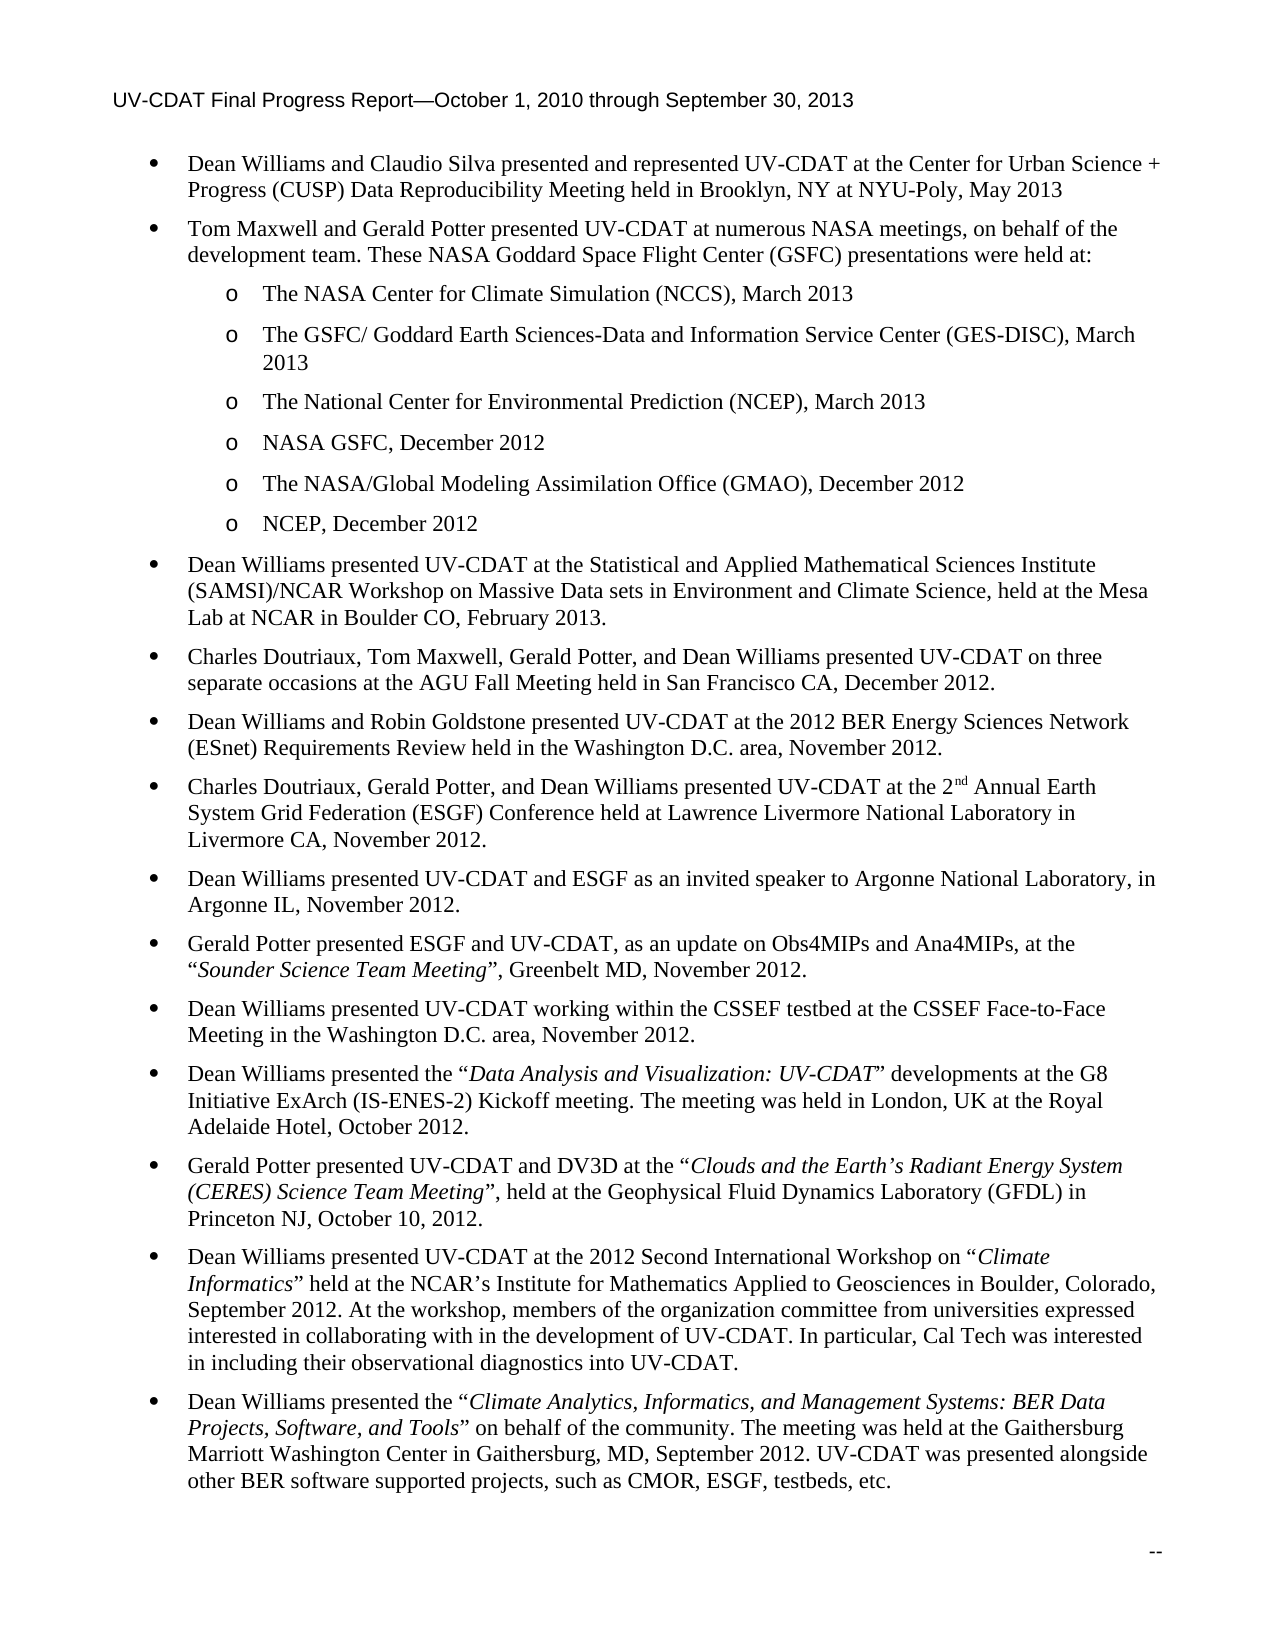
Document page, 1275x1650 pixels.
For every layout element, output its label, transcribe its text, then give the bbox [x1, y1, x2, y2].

list NASA GSFC, December 2012 [225, 429, 1162, 457]
list The National Center for Environmental Prediction (NCEP), March 2013 [225, 388, 1162, 416]
list Charles Doutriaux, Tom Maxwell, Gerald Potter, and Dean Williams presented UV-CDAT on three separate occasions at the AGU Fall Meeting held in San Francisco CA, December 2012. [150, 643, 1162, 695]
list NCEP, December 2012 [225, 510, 1162, 539]
list The NASA/Global Modeling Assimilation Office (GMAO), December 2012 [225, 470, 1162, 498]
list Dean Williams and Robin Goldstone presented UV-CDAT at the 2012 BER Energy Sciences Network (ESnet) Requirements Review held in the Washington D.C. area, November 2012. [150, 708, 1162, 761]
list Tom Maxwell and Gerald Potter presented UV-CDAT at numerous NASA meetings, on behalf of the development team. These NASA Goddard Space Flight Center (GSFC) presentations were held at: [150, 215, 1162, 268]
list The NASA Center for Climate Simulation (NCCS), March 2013 [225, 280, 1162, 309]
list Gerald Potter presented UV-CDAT and DV3D at the “Clouds and the Earth’s Radiant Energy System (CERES) Science Team Meeting”, held at the Geophysical Fluid Dynamics Laboratory (GFDL) in Princeton NJ, October 10, 2012. [150, 1152, 1162, 1231]
list Dean Williams and Claudio Silva presented and represented UV-CDAT at the Center for Urban Science + Progress (CUSP) Data Reproducibility Meeting held in Brooklyn, NY at NYU-Poly, May 2013 [150, 150, 1162, 203]
list Gerald Potter presented ESGF and UV-CDAT, as an update on Obs4MIPs and Ana4MIPs, at the “Sounder Science Team Meeting”, Greenbelt MD, November 2012. [150, 930, 1162, 983]
list Charles Doutriaux, Gerald Potter, and Dean Williams presented UV-CDAT at the 2nd Annual Earth System Grid Federation (ESGF) Conference held at Lawrence Livermore National Laboratory in Livermore CA, November 2012. [150, 773, 1162, 852]
list Dean Williams presented UV-CDAT at the Statistical and Applied Mathematical Sciences Institute (SAMSI)/NCAR Workshop on Massive Data sets in Environment and Climate Science, held at the Mesa Lab at NCAR in Boulder CO, February 2013. [150, 551, 1162, 630]
list The GSFC/ Goddard Earth Sciences-Data and Information Service Center (GES-DISC), March 2013 [225, 321, 1162, 376]
list Dean Williams presented UV-CDAT working within the CSSEF testbed at the CSSEF Face-to-Face Meeting in the Washington D.C. area, November 2012. [150, 995, 1162, 1048]
list Dean Williams presented UV-CDAT at the 2012 Second International Workshop on “Climate Informatics” held at the NCAR’s Institute for Mathematics Applied to Geosciences in Boulder, Colorado, September 2012. At the workshop, members of the organization committee from universities expressed interested in collaborating with in the development of UV-CDAT. In particular, Cal Tech was interested in including their observational diagnostics into UV-CDAT. [150, 1243, 1162, 1375]
list Dean Williams presented the “Climate Analytics, Informatics, and Management Systems: BER Data Projects, Software, and Tools” on behalf of the community. The meeting was held at the Gaithersburg Marriott Washington Center in Gaithersburg, MD, September 2012. UV-CDAT was presented alongside other BER software supported projects, such as CMOR, ESGF, testbeds, etc. [150, 1388, 1162, 1493]
list Dean Williams presented UV-CDAT and ESGF as an invited speaker to Argonne National Laboratory, in Argonne IL, November 2012. [150, 865, 1162, 917]
list Dean Williams presented the “Data Analysis and Visualization: UV-CDAT” developments at the G8 Initiative ExArch (IS-ENES-2) Kickoff meeting. The meeting was held in London, UK at the Royal Adelaide Hotel, October 2012. [150, 1060, 1162, 1139]
